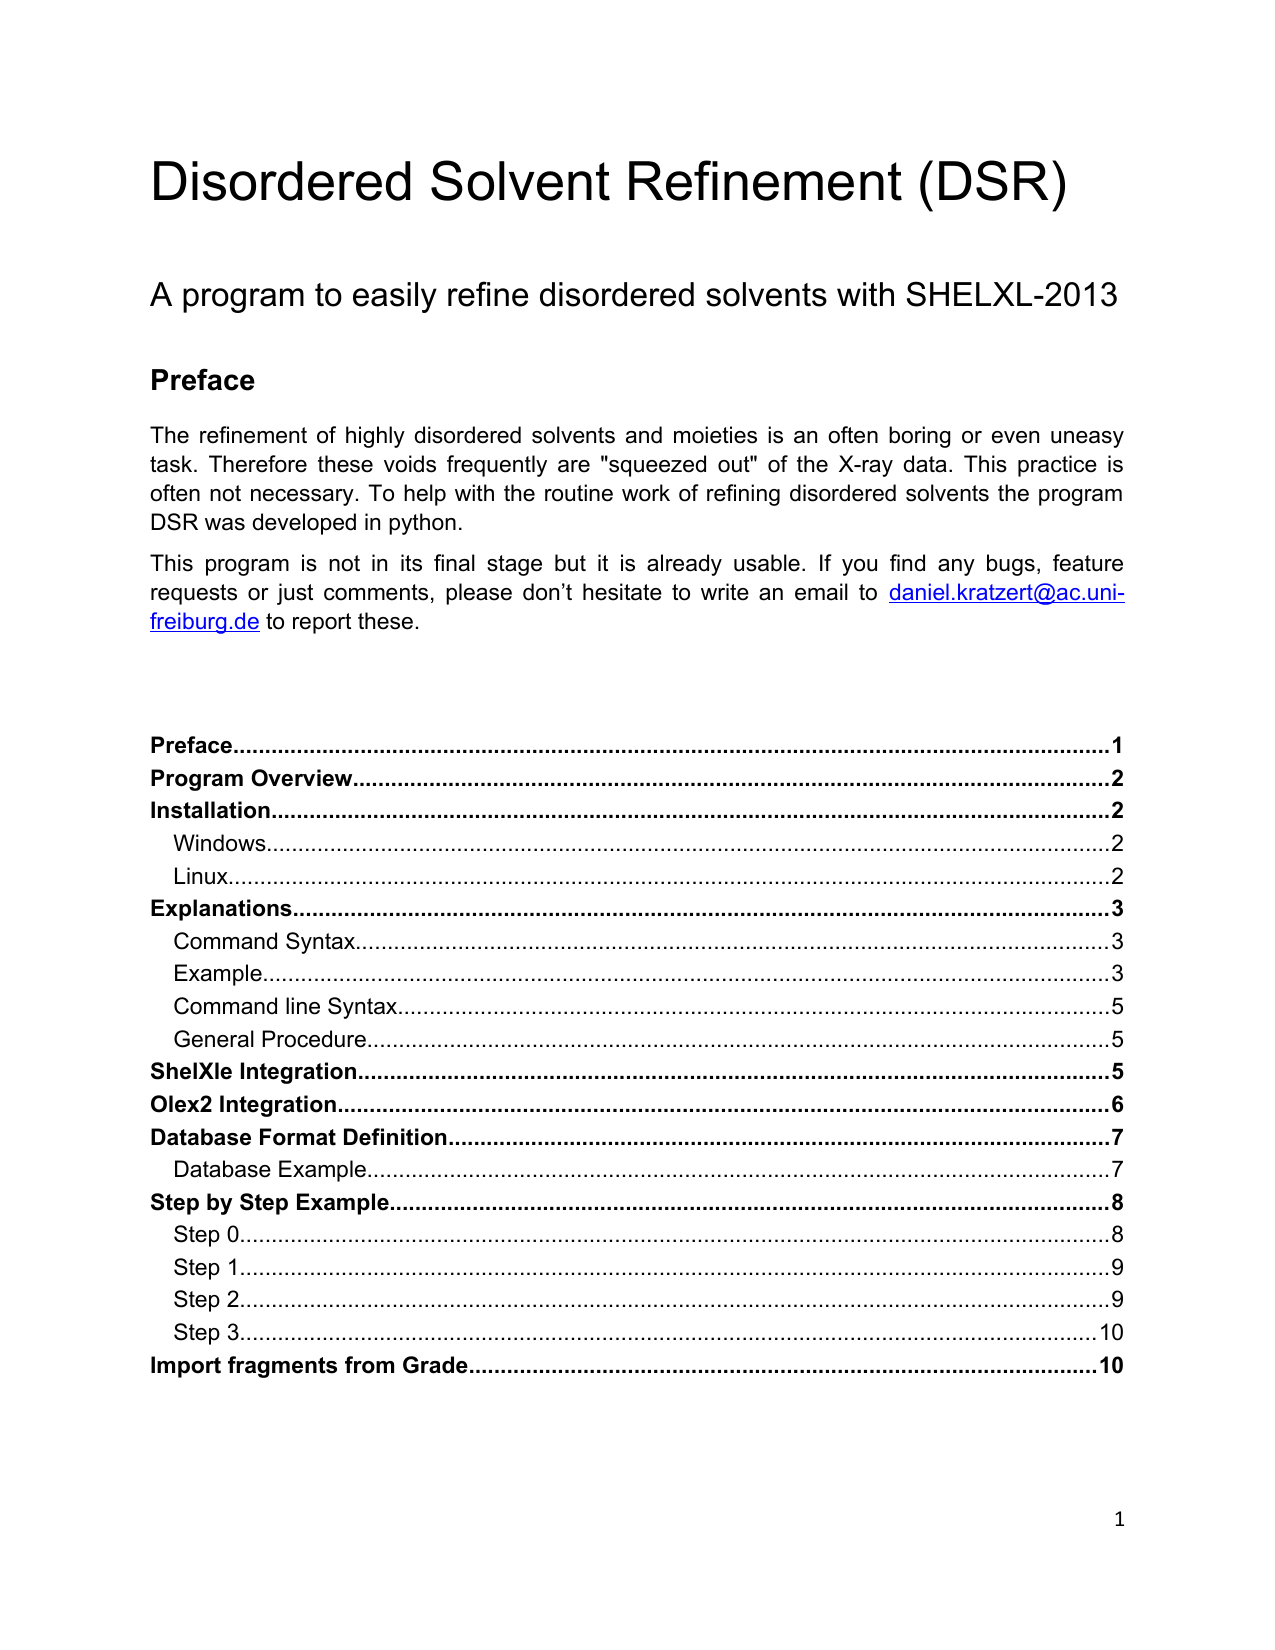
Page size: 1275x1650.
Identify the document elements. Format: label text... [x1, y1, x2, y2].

text Step 1 9 [173, 1254, 1125, 1280]
text Example 3 [173, 960, 1125, 987]
text ShelXle Integration 5 [150, 1058, 1125, 1084]
text General Procedure 5 [173, 1026, 1125, 1052]
text Database Example 7 [173, 1156, 1125, 1182]
text Preface 1 [150, 732, 1125, 758]
text Step by Step Example 8 [150, 1189, 1125, 1215]
text Step 0 8 [173, 1221, 1125, 1248]
text Step 3 10 [173, 1319, 1125, 1345]
text Command line Syntax 5 [173, 993, 1125, 1019]
text A program to easily refine disordered solvents with SHELXL-2013 [150, 274, 1125, 313]
text Preface [150, 363, 1125, 397]
text Disordered Solvent Refinement (DSR) [150, 150, 1125, 212]
text Installation 2 [150, 797, 1125, 824]
text Linux 2 [173, 863, 1125, 889]
text Program Overview 2 [150, 765, 1125, 791]
text The refinement of highly disordered solvents and moieties is an often boring or even uneasy task. Therefore these voids frequently are "squeezed out" of the X-ray data. This practice is often not necessary. To help with the routine work of refining disordered solvents the program DSR was developed in python. [150, 422, 1125, 535]
text Windows 2 [173, 830, 1125, 856]
text Step 2 9 [173, 1286, 1125, 1313]
text Database Format Definition 7 [150, 1123, 1125, 1150]
text This program is not in its final stage but it is already usable. If you find any bugs, feature requests or just comments, please don’t hesitate to write an email to daniel.kratzert@ac.uni-freiburg.de to report these. [150, 550, 1125, 634]
text Import fragments from Grade 10 [150, 1352, 1125, 1378]
text Olex2 Integration 6 [150, 1091, 1125, 1117]
text Explanations 3 [150, 895, 1125, 922]
text Command Syntax 3 [173, 928, 1125, 954]
